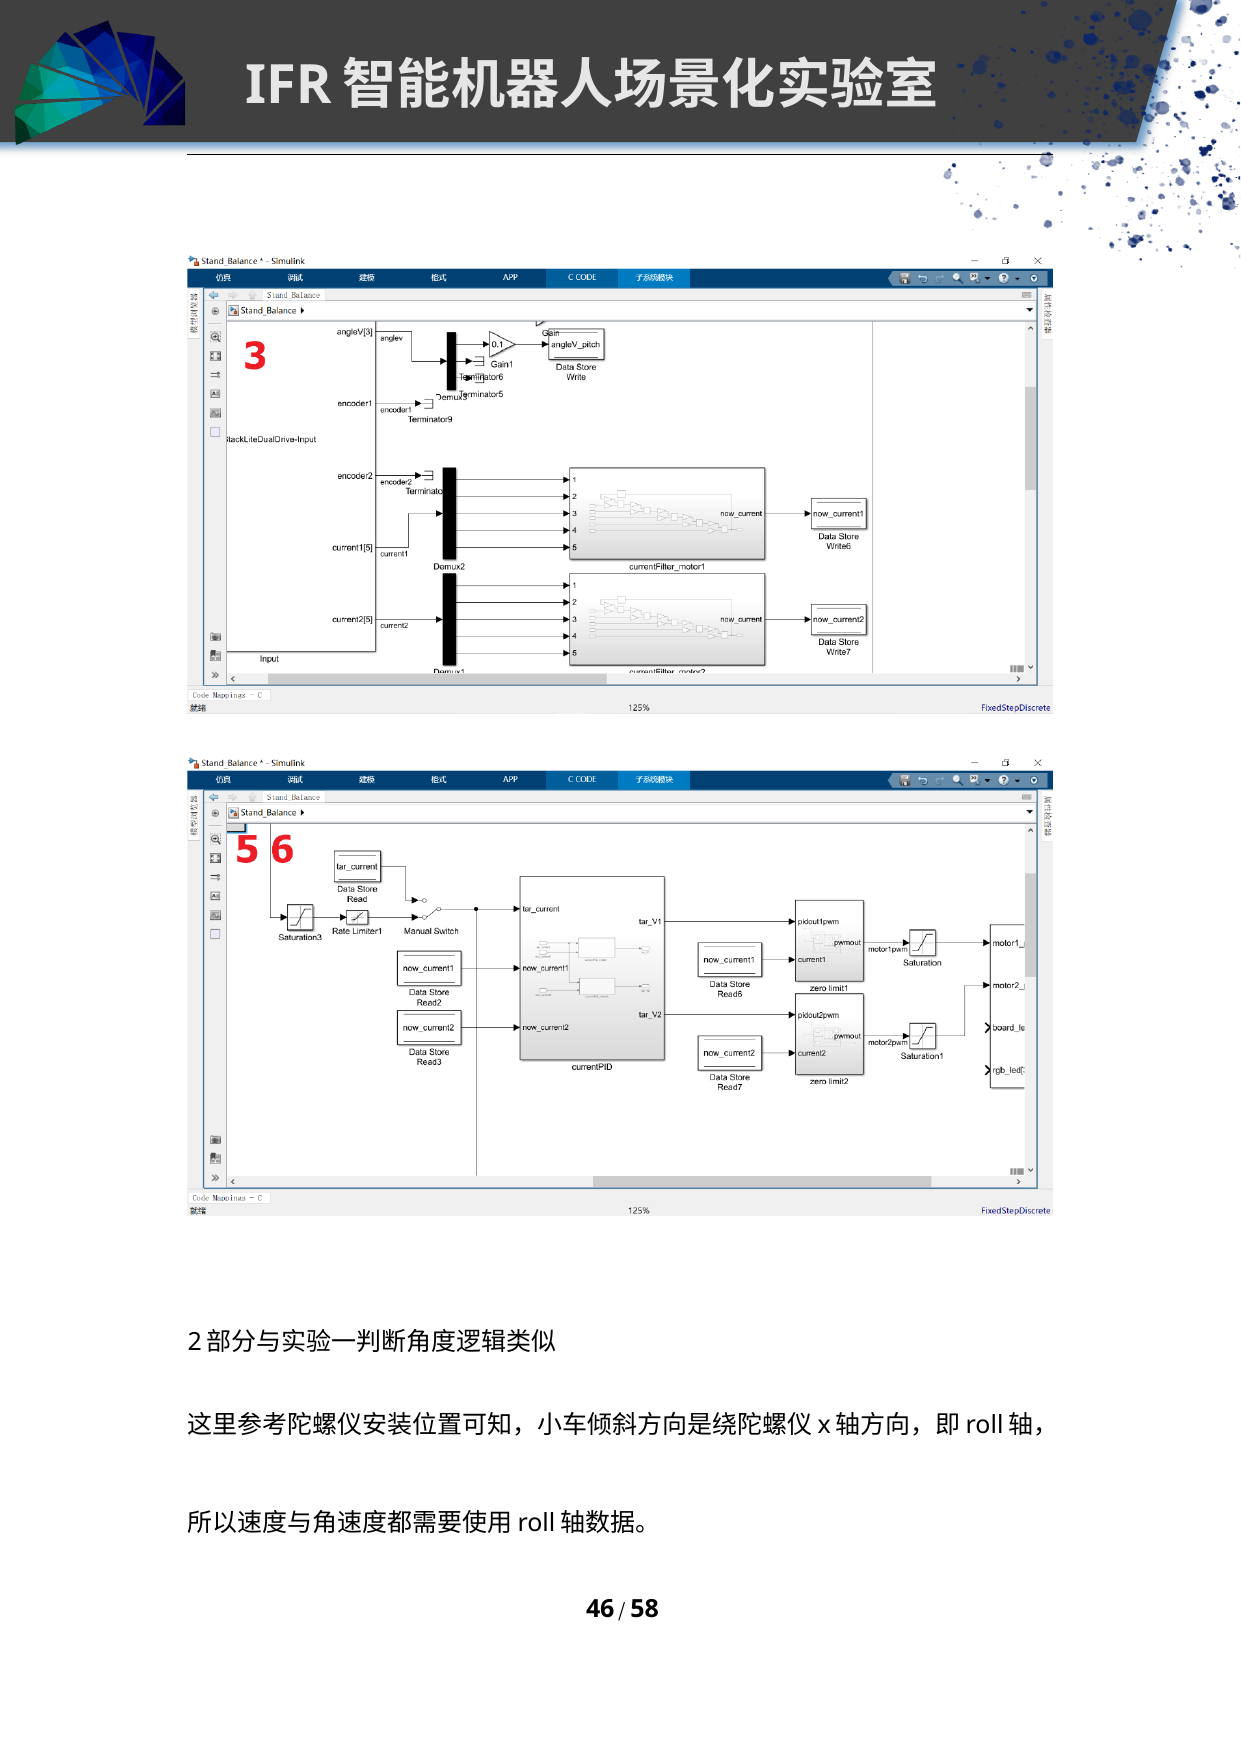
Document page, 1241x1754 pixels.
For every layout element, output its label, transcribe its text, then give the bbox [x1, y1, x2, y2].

picture [187, 0, 1241, 714]
list 2部分与实验一判断角度逻辑类似 [187, 1307, 1053, 1372]
list 这里参考陀螺仪安装位置可知，小车倾斜方向是绕陀螺仪x轴方向，即roll轴，所以速度与角速度都需要使用roll轴数据。 [187, 1391, 1053, 1553]
picture [187, 755, 1053, 1216]
